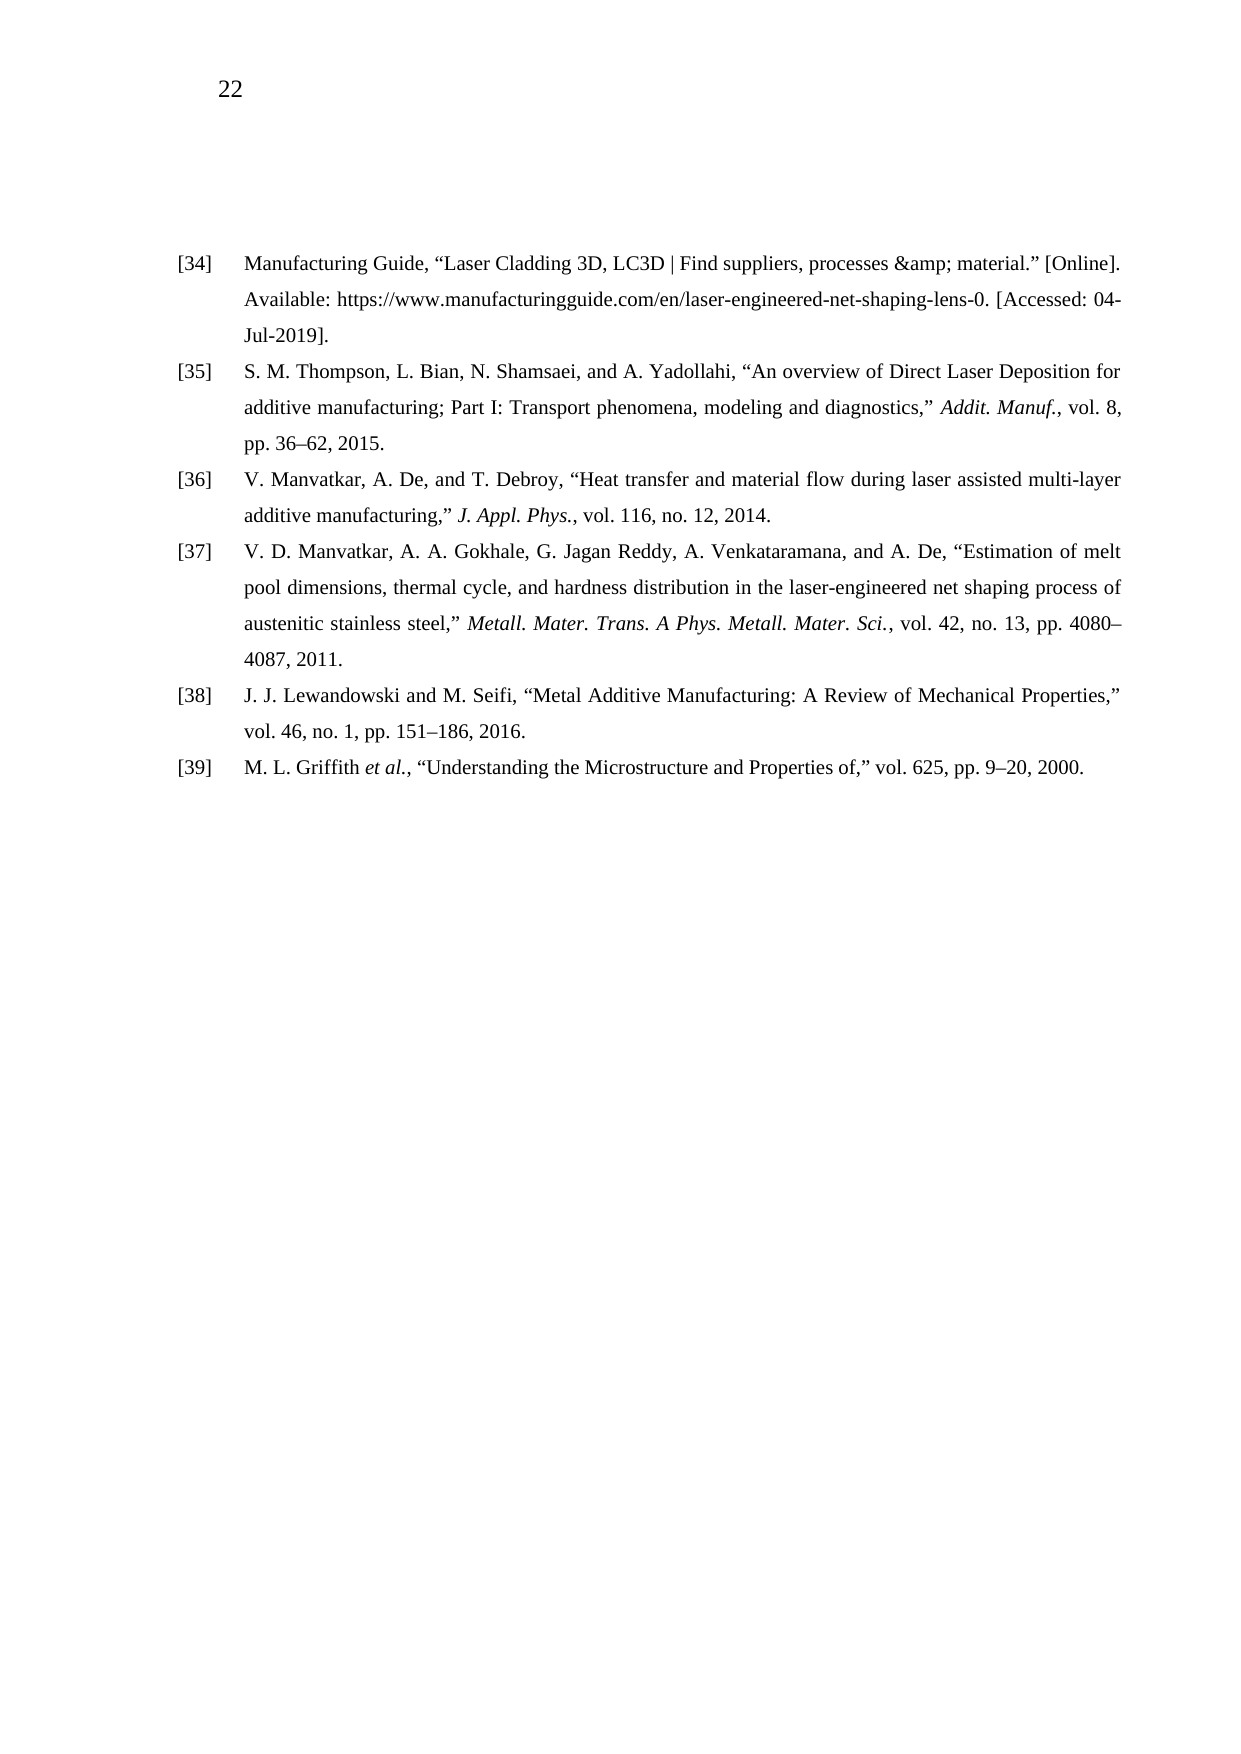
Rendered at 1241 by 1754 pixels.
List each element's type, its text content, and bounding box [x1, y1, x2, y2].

text [39] M. L. Griffith et al., “Understanding the Microstructure and Properties of,” vol. 625, pp. 9–20, 2000. [177, 755, 1122, 779]
text [38] J. J. Lewandowski and M. Seifi, “Metal Additive Manufacturing: A Review of Mechanical Properties,” vol. 46, no. 1, pp. 151–186, 2016. [177, 683, 1122, 743]
text [35] S. M. Thompson, L. Bian, N. Shamsaei, and A. Yadollahi, “An overview of Direct Laser Deposition for additive manufacturing; Part I: Transport phenomena, modeling and diagnostics,” Addit. Manuf., vol. 8, pp. 36–62, 2015. [177, 359, 1122, 455]
text [34] Manufacturing Guide, “Laser Cladding 3D, LC3D | Find suppliers, processes &amp; material.” [Online]. Available: https://www.manufacturingguide.com/en/laser-engineered-net-shaping-lens-0. [Accessed: 04-Jul-2019]. [177, 251, 1122, 347]
text [36] V. Manvatkar, A. De, and T. Debroy, “Heat transfer and material flow during laser assisted multi-layer additive manufacturing,” J. Appl. Phys., vol. 116, no. 12, 2014. [177, 467, 1122, 527]
text [37] V. D. Manvatkar, A. A. Gokhale, G. Jagan Reddy, A. Venkataramana, and A. De, “Estimation of melt pool dimensions, thermal cycle, and hardness distribution in the laser-engineered net shaping process of austenitic stainless steel,” Metall. Mater. Trans. A Phys. Metall. Mater. Sci., vol. 42, no. 13, pp. 4080–4087, 2011. [177, 539, 1122, 671]
